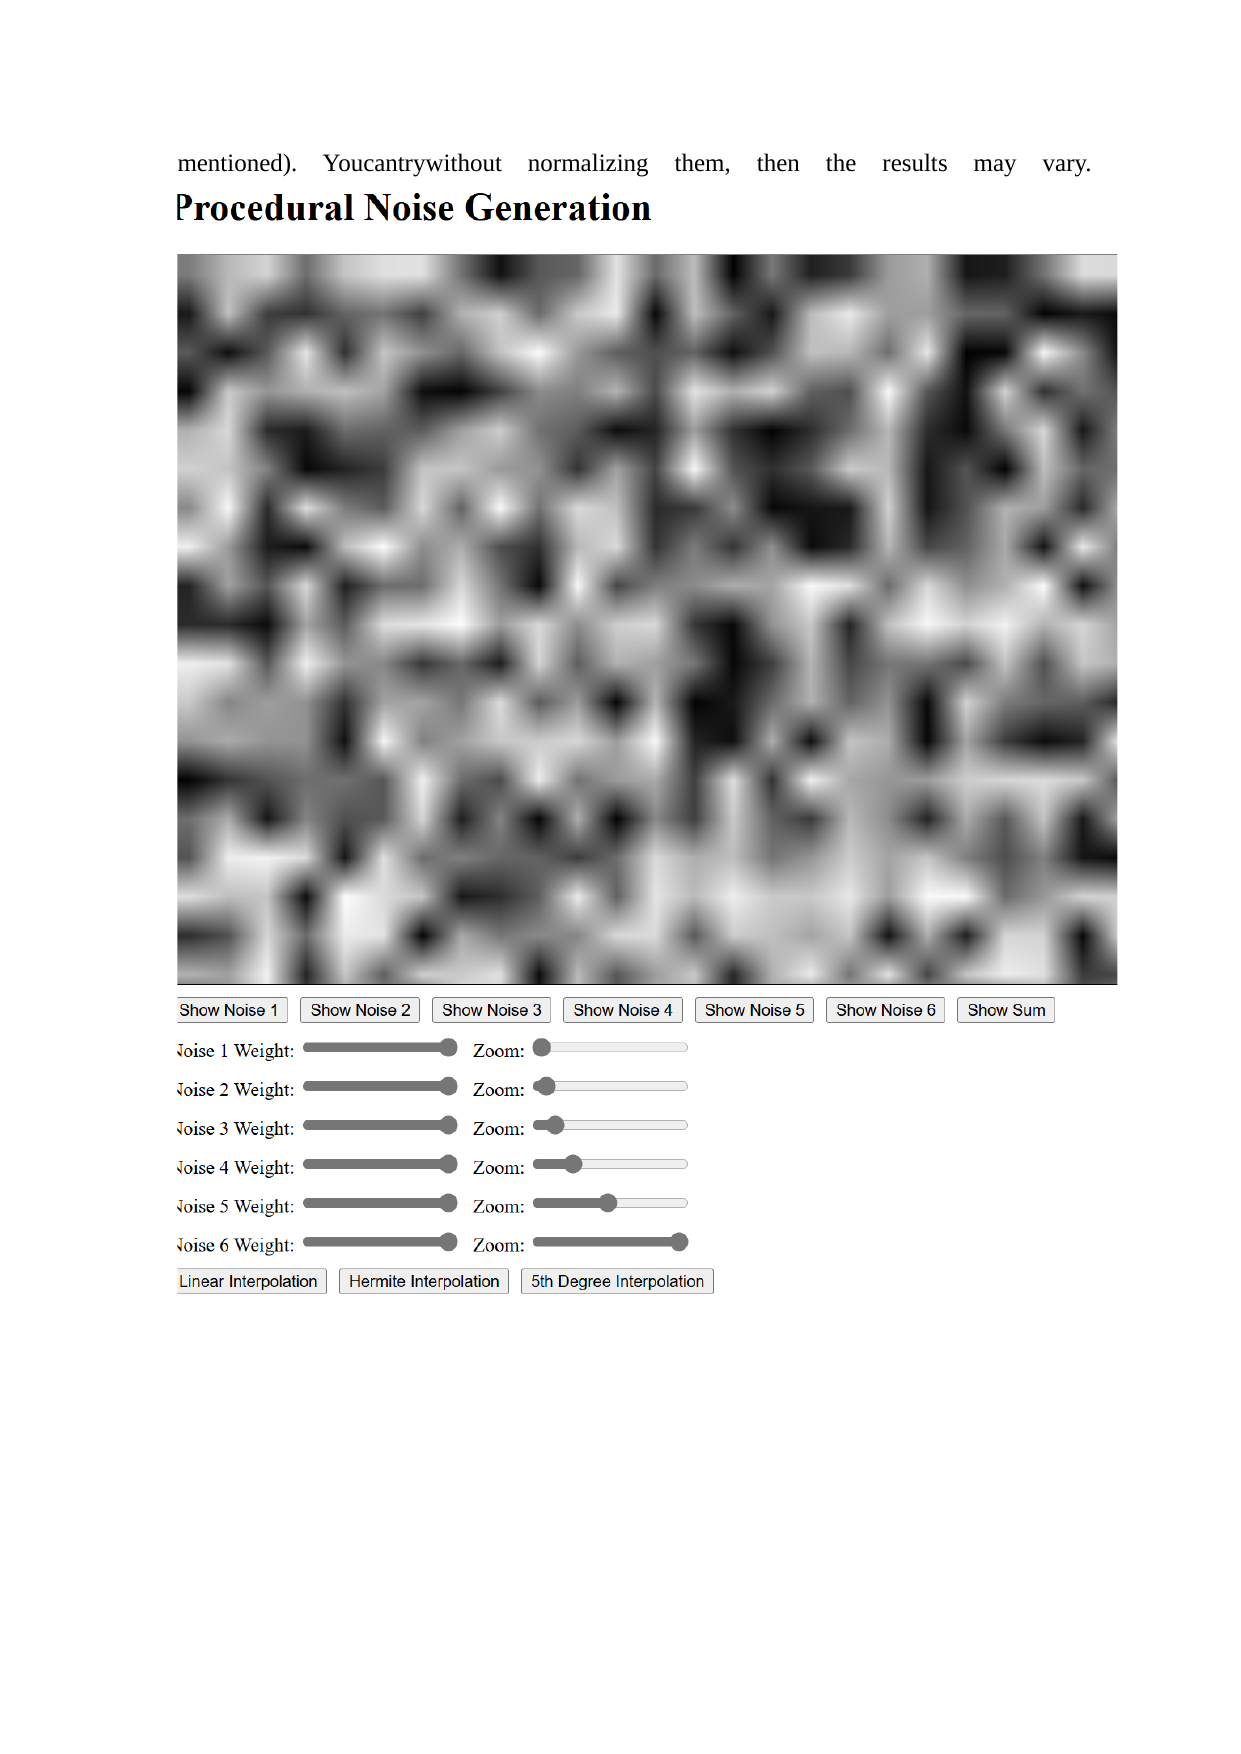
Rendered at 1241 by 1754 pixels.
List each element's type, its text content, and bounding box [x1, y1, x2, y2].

picture [177, 192, 1118, 1298]
text For simplicity we here assume, that all the random gradient directions are generated randomly from an unit circle. You can use a random choice from some predetermined fixed number of directions (specifying 8 or 12 different directions already would give a good result). Currently the gradient vectors are also normalized (come from an unit circle, like mentioned). Youcantrywithout normalizing them, then the results may vary. [177, 148, 1092, 192]
